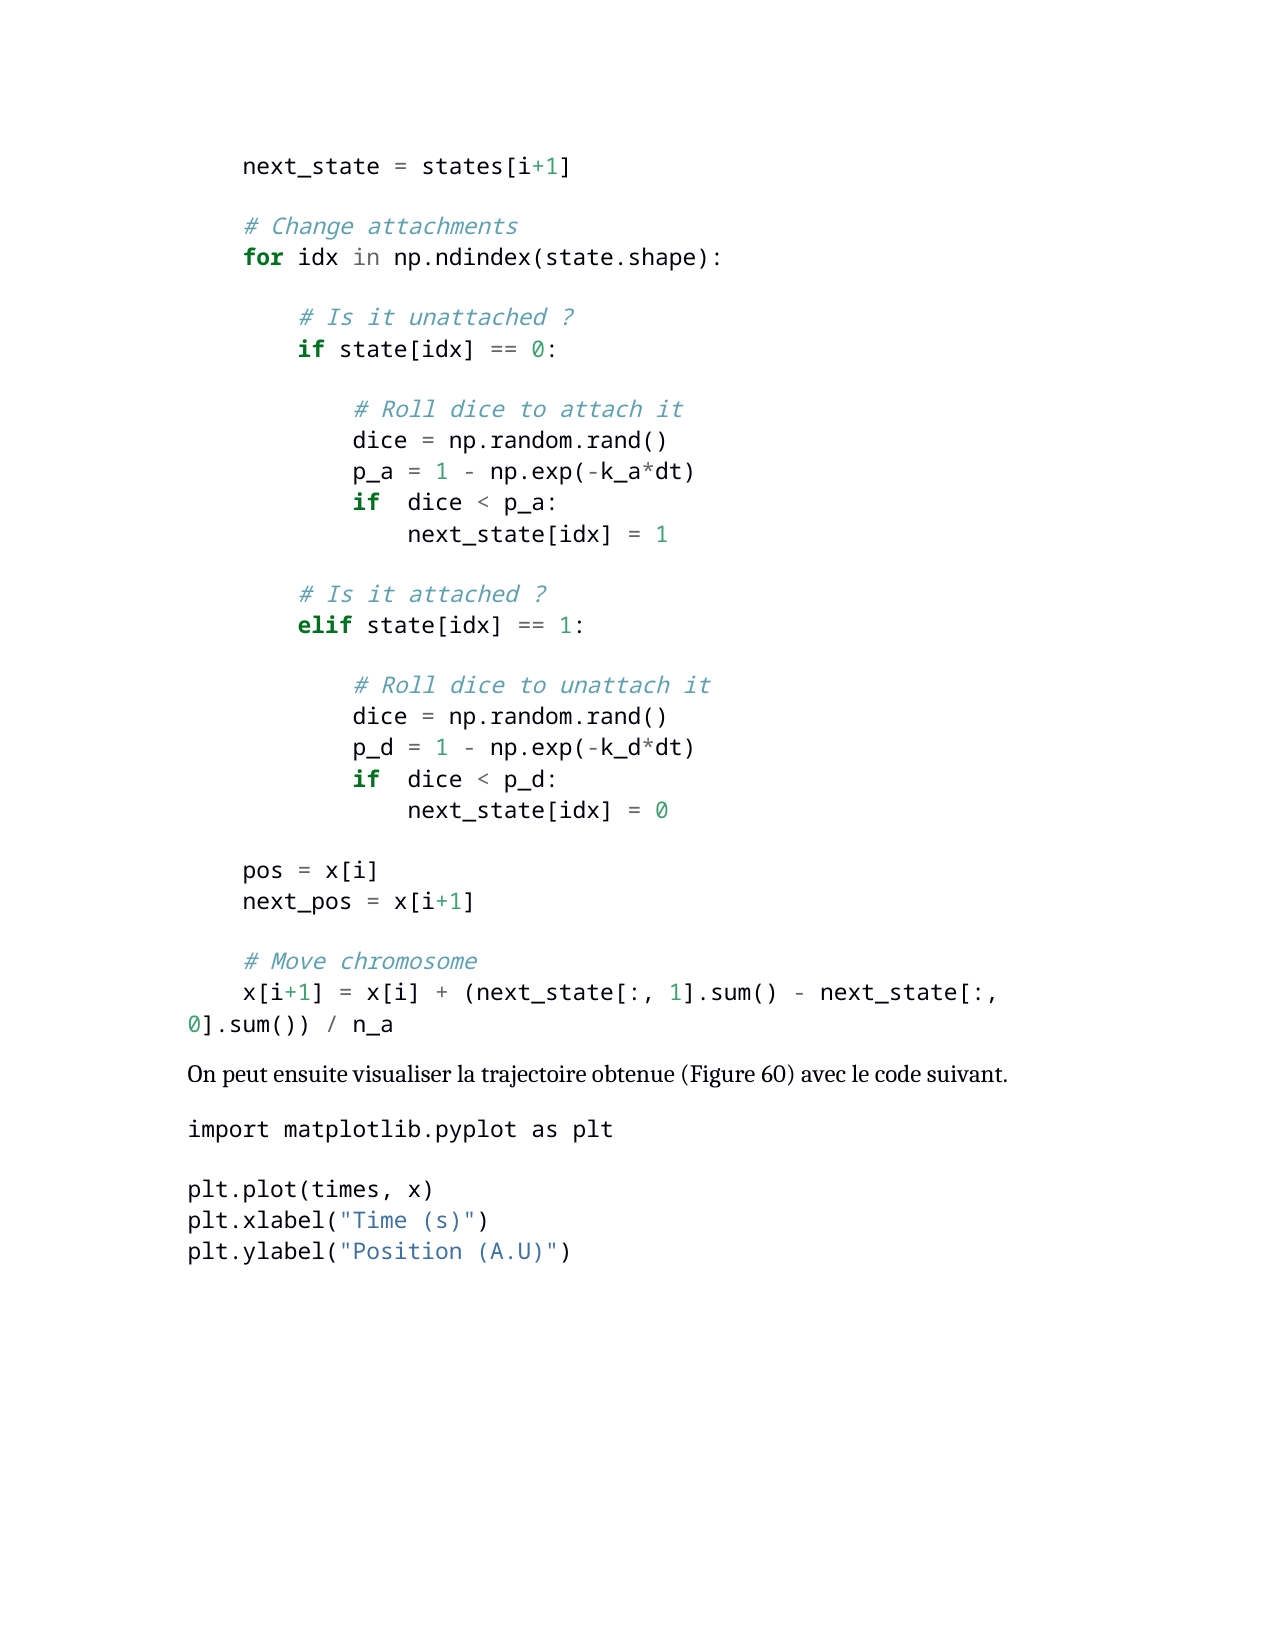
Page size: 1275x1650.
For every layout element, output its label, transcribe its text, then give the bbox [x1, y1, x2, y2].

text import matplotlib.pyplot as plt plt.plot(times, x) plt.xlabel("Time (s)") plt.ylabel("Position (A.U)") [187, 1113, 1087, 1267]
text On peut ensuite visualiser la trajectoire obtenue (Figure 60) avec le code suivant. [187, 1059, 1087, 1088]
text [187, 150, 1087, 1039]
